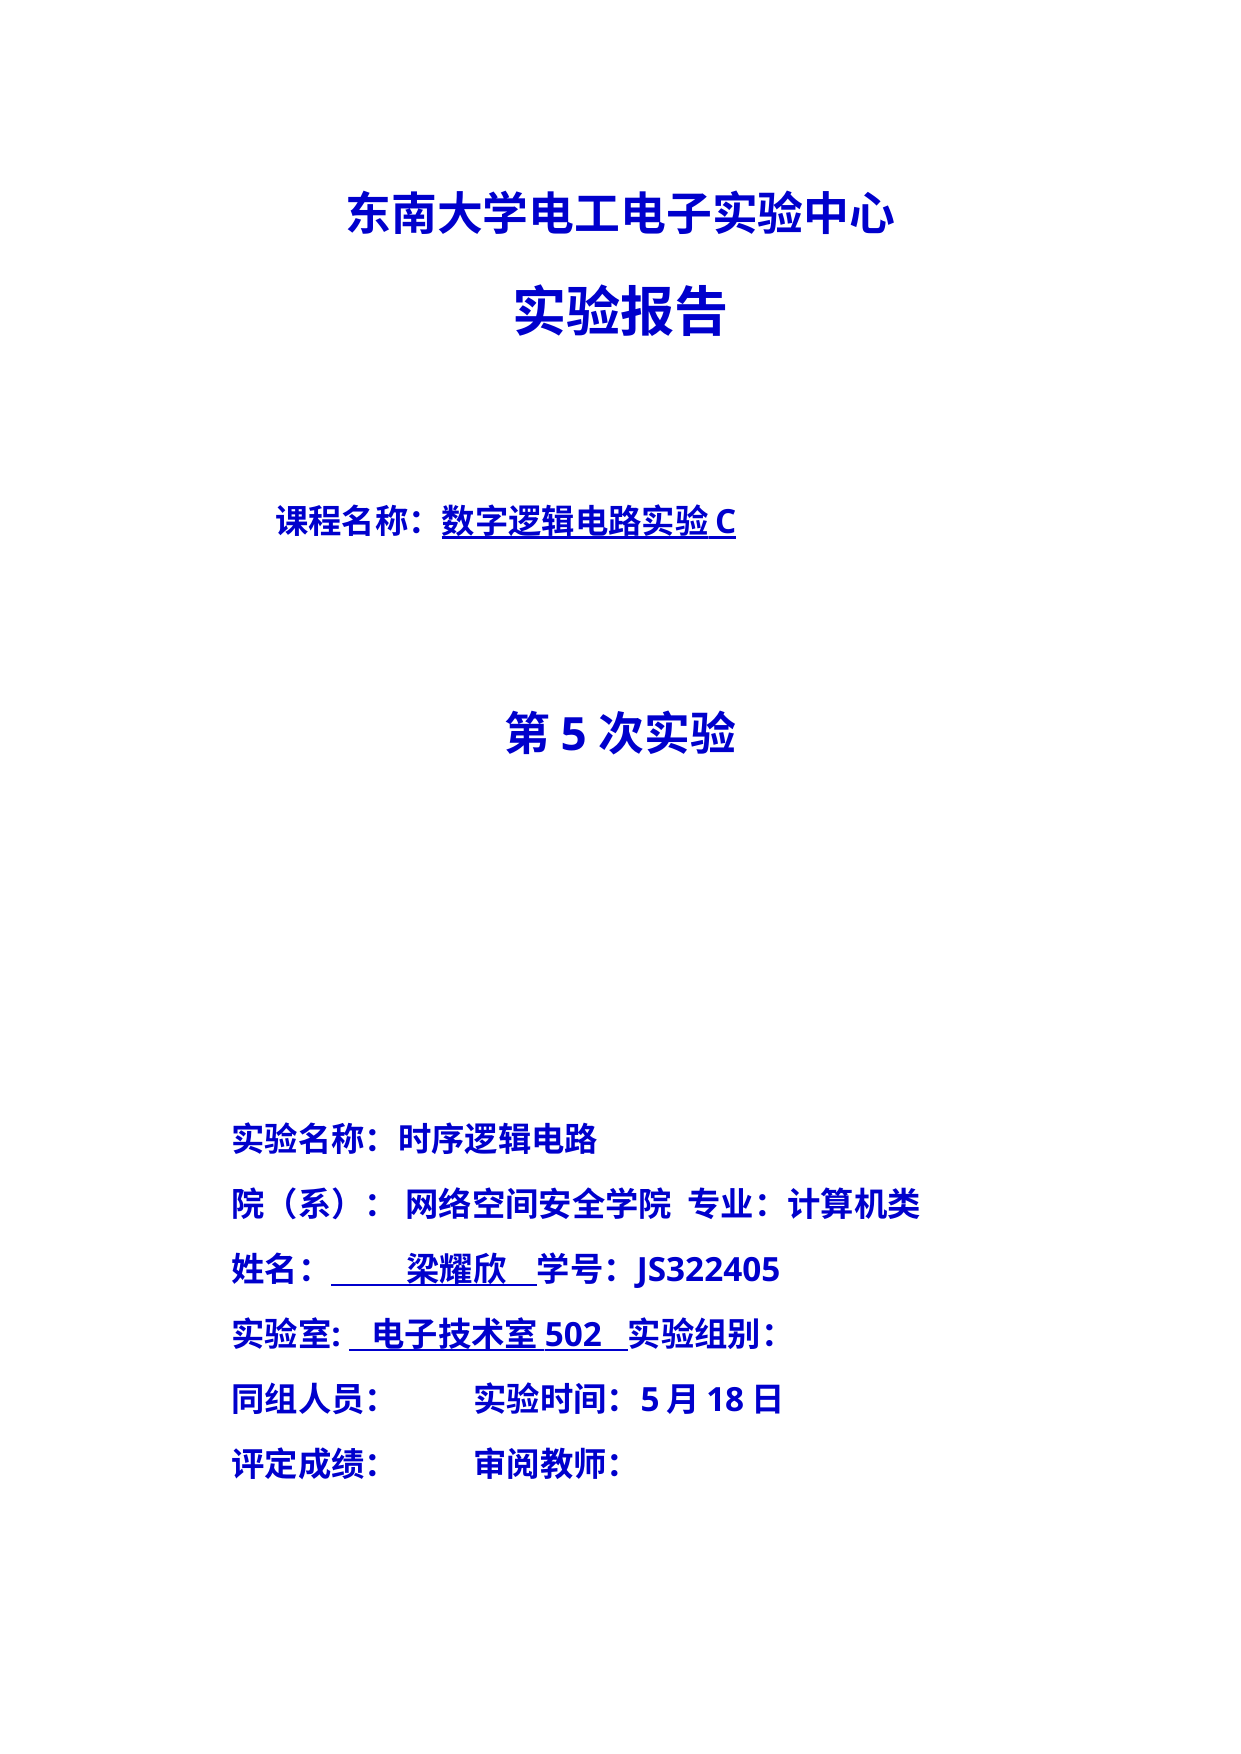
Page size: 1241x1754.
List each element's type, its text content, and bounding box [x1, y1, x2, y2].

text 同组人员： 实验时间：5月18日 [187, 1364, 1053, 1429]
text 姓名： 梁耀欣 学号：JS322405 [187, 1234, 1053, 1299]
text 第 5 次实验 [187, 682, 1053, 779]
text 课程名称：数字逻辑电路实验C [275, 487, 1053, 552]
text 实验室: 电子技术室502 实验组别： [187, 1299, 1053, 1364]
text 东南大学电工电子实验中心 [187, 162, 1053, 259]
text 实验名称：时序逻辑电路 [231, 1104, 1053, 1169]
text 院（系）： 网络空间安全学院 专业：计算机类 [187, 1169, 1053, 1234]
text 实验报告 [187, 259, 1053, 357]
text 评定成绩： 审阅教师： [187, 1429, 1053, 1494]
